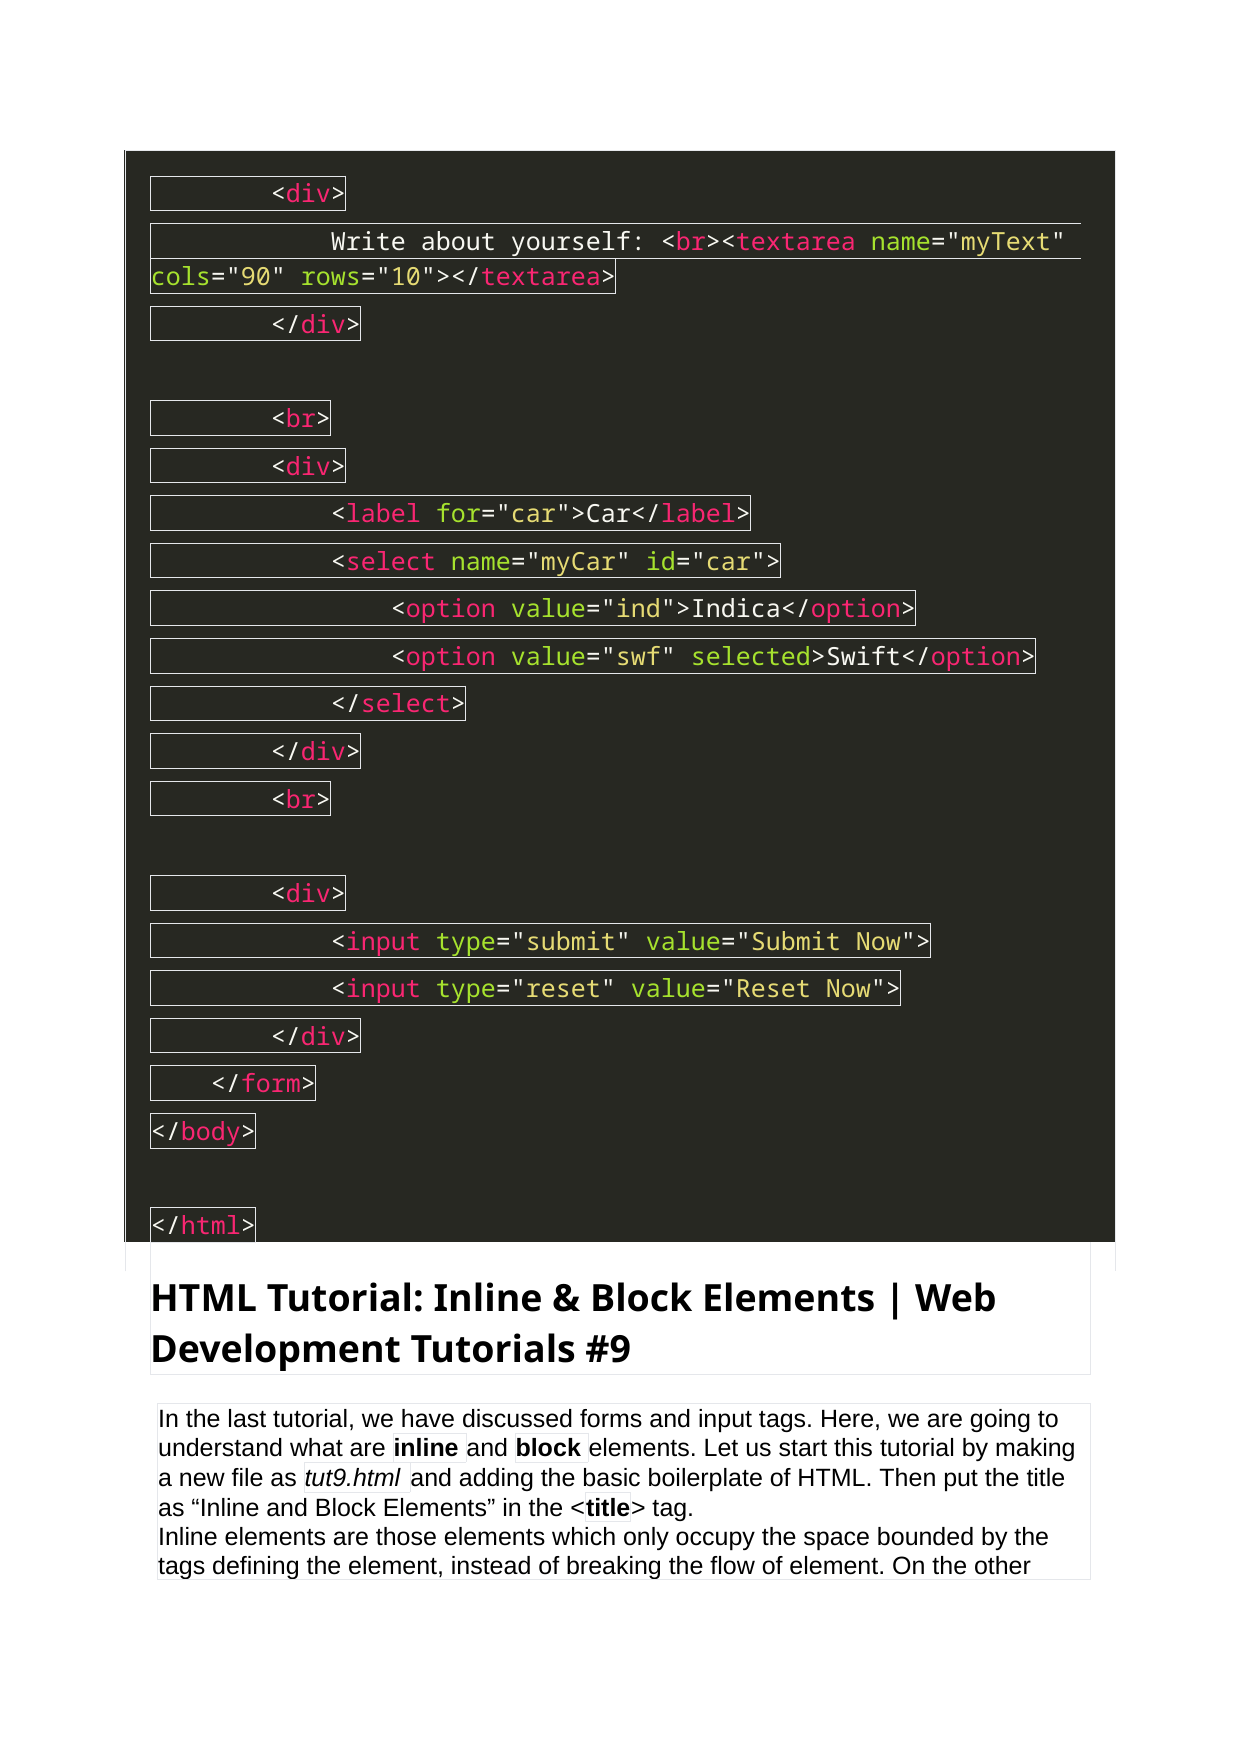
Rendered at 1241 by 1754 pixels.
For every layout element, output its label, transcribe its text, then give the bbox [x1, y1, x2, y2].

text </div> [126, 992, 1115, 1040]
text </html> [126, 1182, 1115, 1242]
text <label for="car">Car</label> [126, 470, 1115, 517]
text <option value="ind">Indica</option> [126, 565, 1115, 612]
text <br> [126, 374, 1115, 422]
text <option value="swf" selected>Swift</option> [126, 612, 1115, 660]
text <select name="myCar" id="car"> [126, 517, 1115, 565]
subtitle HTML Tutorial: Inline & Block Elements | Web Development Tutorials #9 [151, 1271, 1090, 1374]
text </select> [126, 660, 1115, 708]
text </form> [126, 1040, 1115, 1087]
text <div> [126, 849, 1115, 897]
text <div> [126, 422, 1115, 470]
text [158, 1521, 1090, 1579]
text Write about yourself: <br><textarea name="myText" cols="90" rows="10"></textarea> [126, 198, 1115, 280]
text In the last tutorial, we have discussed forms and input tags. Here, we are going to understand what are inline and block elements. Let us start this tutorial by making a new file as tut9.html and adding the basic boilerplate of HTML. Then put the title as “Inline and Block Elements” in the <title> tag. [158, 1404, 1090, 1521]
text <input type="reset" value="Reset Now"> [126, 945, 1115, 992]
text </body> [126, 1087, 1115, 1135]
text <br> [126, 755, 1115, 803]
text </div> [126, 708, 1115, 755]
text <div> [126, 151, 1115, 198]
text </div> [126, 280, 1115, 328]
text <input type="submit" value="Submit Now"> [126, 897, 1115, 945]
